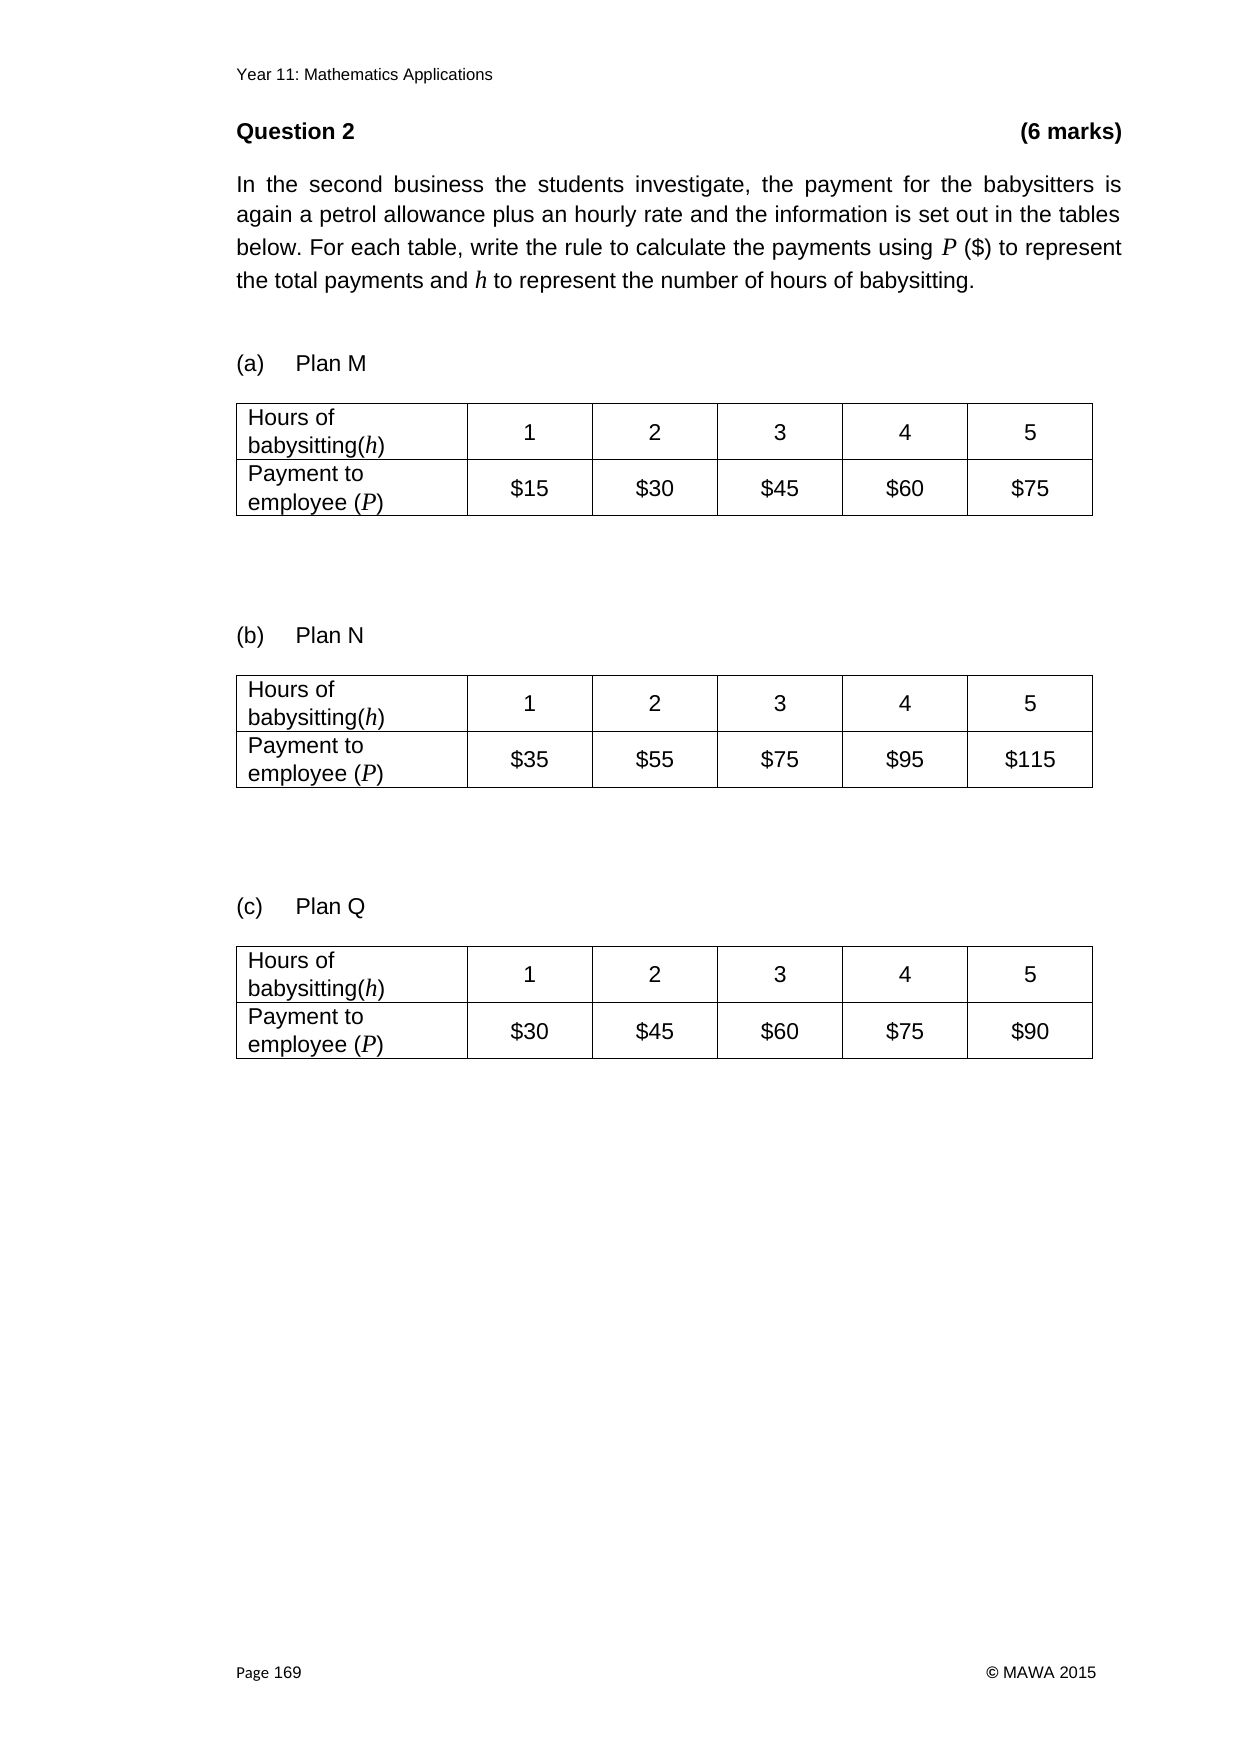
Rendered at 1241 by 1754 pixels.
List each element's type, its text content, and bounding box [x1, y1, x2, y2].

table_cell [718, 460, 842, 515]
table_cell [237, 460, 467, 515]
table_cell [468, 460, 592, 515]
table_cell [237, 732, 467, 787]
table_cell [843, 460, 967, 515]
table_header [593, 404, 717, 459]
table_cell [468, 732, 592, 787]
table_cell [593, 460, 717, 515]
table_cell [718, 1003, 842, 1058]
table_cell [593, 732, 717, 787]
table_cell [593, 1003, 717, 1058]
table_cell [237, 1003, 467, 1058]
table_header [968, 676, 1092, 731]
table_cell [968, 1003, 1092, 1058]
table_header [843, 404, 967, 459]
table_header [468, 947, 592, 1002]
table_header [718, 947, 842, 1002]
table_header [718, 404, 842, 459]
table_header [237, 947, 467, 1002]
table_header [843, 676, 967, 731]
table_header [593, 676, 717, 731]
text In the second business the students investigate, the payment for the babysitters is again a petrol allowance plus an hourly rate and the information is set out in the tables below. For each table, write the rule to calculate the payments using P ($) to represent the total payments and h to represent the number of hours of babysitting. [236, 171, 1122, 293]
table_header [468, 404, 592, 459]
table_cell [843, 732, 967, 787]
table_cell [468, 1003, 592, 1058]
text (c) Plan Q [236, 893, 1122, 920]
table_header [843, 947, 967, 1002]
text (a) Plan M [236, 350, 1122, 377]
text (b) Plan N [236, 622, 1122, 648]
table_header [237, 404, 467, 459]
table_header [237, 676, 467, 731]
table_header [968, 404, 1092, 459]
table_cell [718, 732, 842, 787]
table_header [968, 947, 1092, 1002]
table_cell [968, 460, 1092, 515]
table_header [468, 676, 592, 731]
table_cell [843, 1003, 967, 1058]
text Question 2 (6 marks) [236, 118, 1122, 144]
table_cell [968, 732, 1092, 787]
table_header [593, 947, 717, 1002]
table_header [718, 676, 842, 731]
